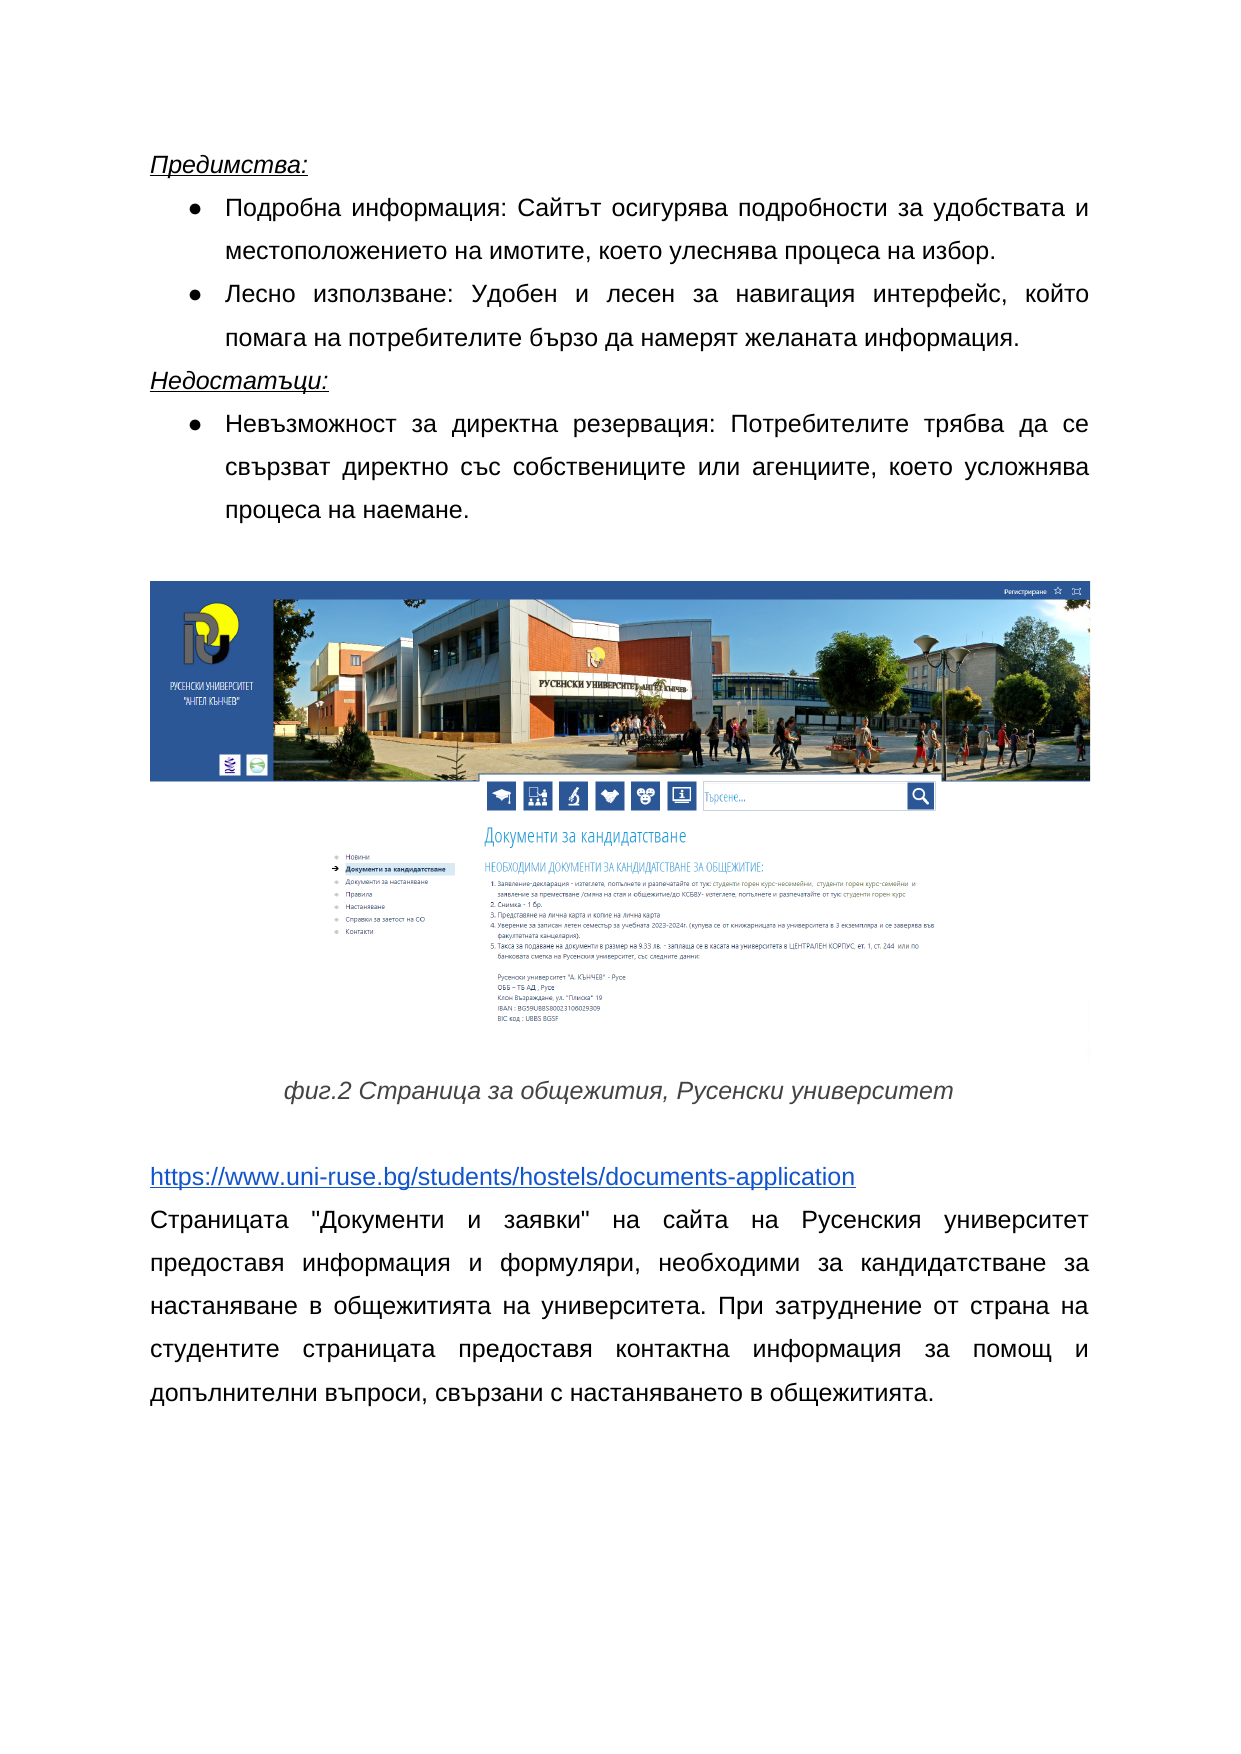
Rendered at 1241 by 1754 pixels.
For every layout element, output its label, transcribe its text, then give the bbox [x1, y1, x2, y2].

list Подробна информация: Сайтът осигурява подробности за удобствата и местоположението на имотите, което улеснява процеса на избор. [187, 193, 1090, 265]
text Недостатъци: [150, 366, 1090, 394]
list Невъзможност за директна резервация: Потребителите трябва да се свързват директно със собствениците или агенциите, което усложнява процеса на наемане. [187, 409, 1090, 524]
text Страницата "Документи и заявки" на сайта на Русенския университет предоставя информация и формуляри, необходими за кандидатстване за настаняване в общежитията на университета. При затруднение от страна на студентите страницата предоставя контактна информация за помощ и допълнителни въпроси, свързани с настаняването в общежитията. [150, 1205, 1090, 1406]
picture [150, 581, 1091, 1063]
text фиг.2 Страница за общежития, Русенски университет [150, 1076, 1090, 1104]
list Лесно използване: Удобен и лесен за навигация интерфейс, който помага на потребителите бързо да намерят желаната информация. [187, 279, 1090, 351]
text Предимства: [150, 150, 1090, 179]
text https://www.uni-ruse.bg/students/hostels/documents-application [150, 1162, 1090, 1191]
